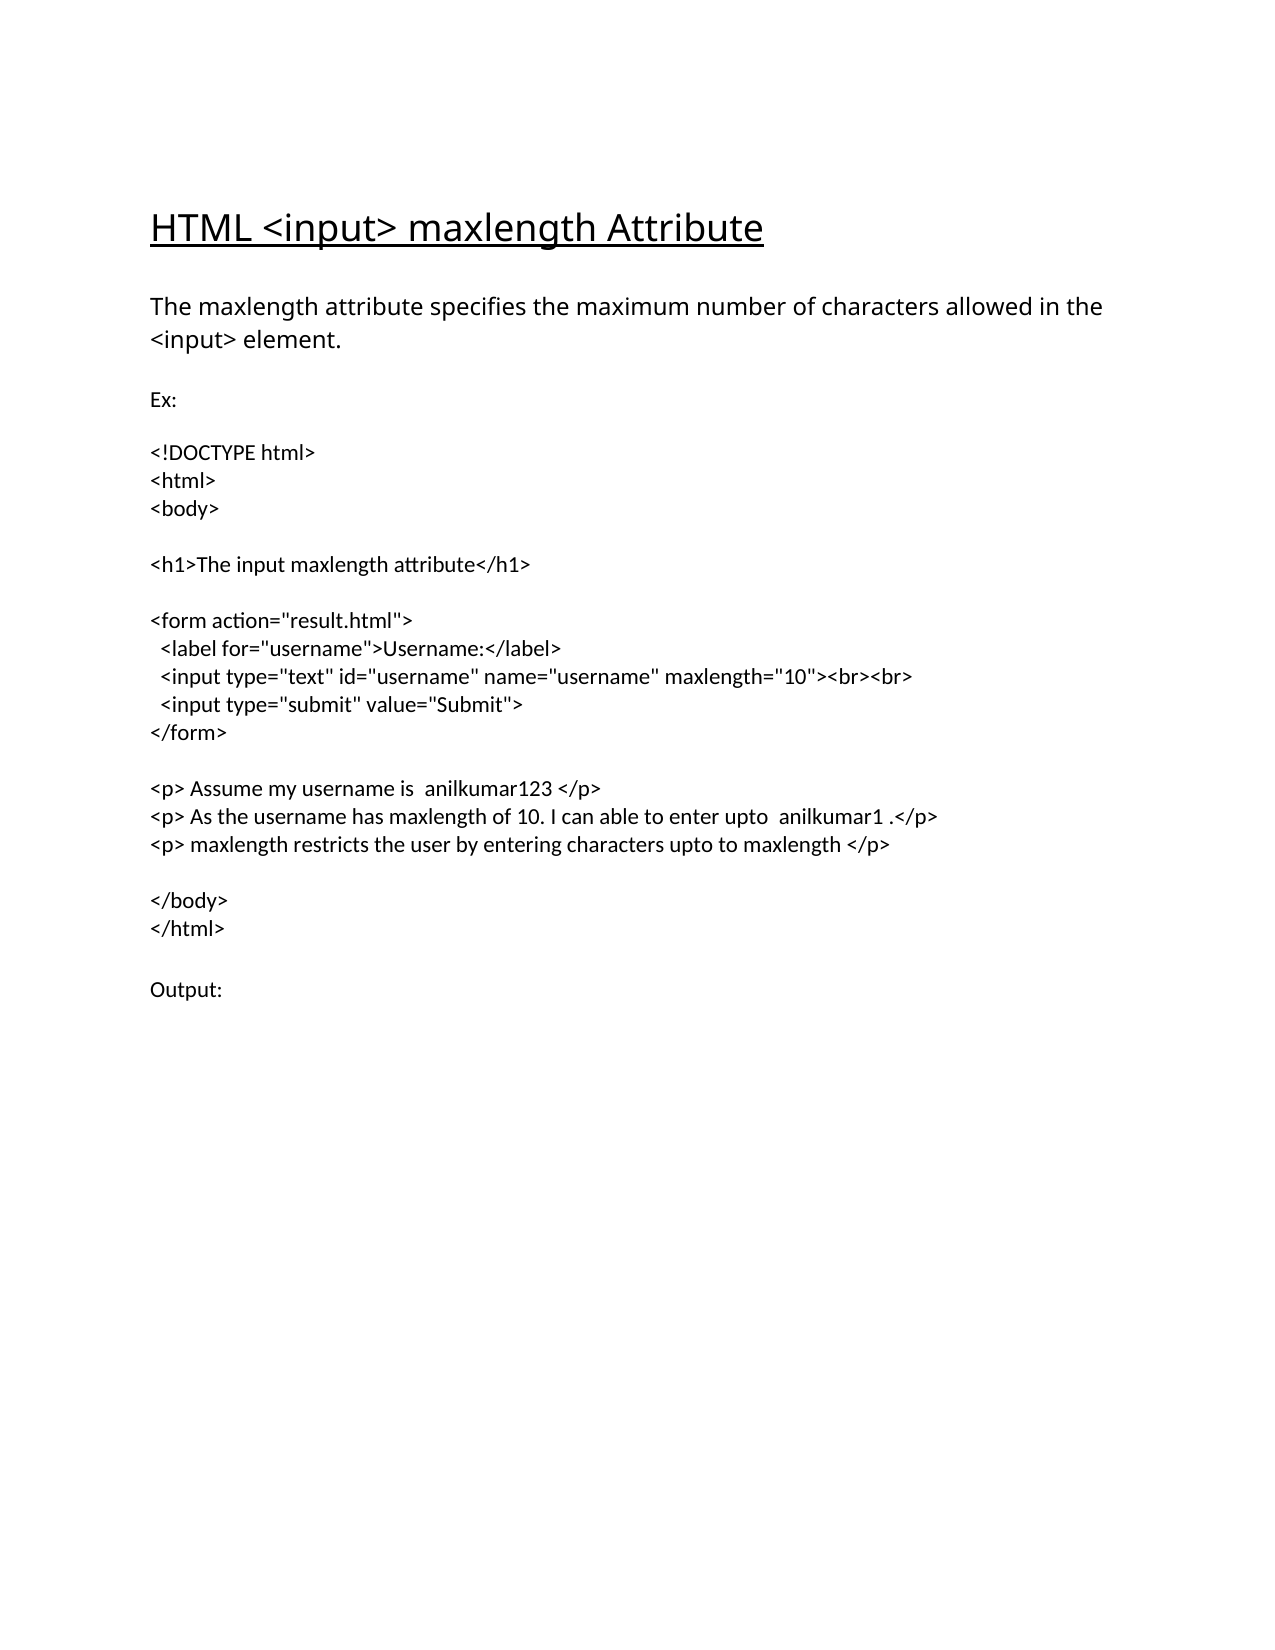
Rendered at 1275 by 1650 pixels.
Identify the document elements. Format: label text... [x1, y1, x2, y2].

text The maxlength attribute specifies the maximum number of characters allowed in the <input> element. [150, 290, 1125, 355]
text <form action="result.html"> [150, 606, 1125, 634]
text Ex: [150, 385, 1125, 413]
text <input type="submit" value="Submit"> [150, 690, 1125, 718]
text <h1>The input maxlength attribute</h1> [150, 550, 1125, 578]
text <html> [150, 466, 1125, 494]
text <p> As the username has maxlength of 10. I can able to enter upto anilkumar1 .</p> [150, 802, 1125, 830]
text Output: [150, 975, 1125, 1003]
text <p> Assume my username is anilkumar123 </p> [150, 774, 1125, 802]
text </form> [150, 718, 1125, 746]
text </html> [150, 914, 1125, 942]
text <!DOCTYPE html> [150, 438, 1125, 466]
text <body> [150, 494, 1125, 522]
text <p> maxlength restricts the user by entering characters upto to maxlength </p> [150, 830, 1125, 858]
subtitle HTML <input> maxlength Attribute [150, 201, 1125, 252]
text </body> [150, 886, 1125, 914]
text <input type="text" id="username" name="username" maxlength="10"><br><br> [150, 662, 1125, 690]
text <label for="username">Username:</label> [150, 634, 1125, 662]
